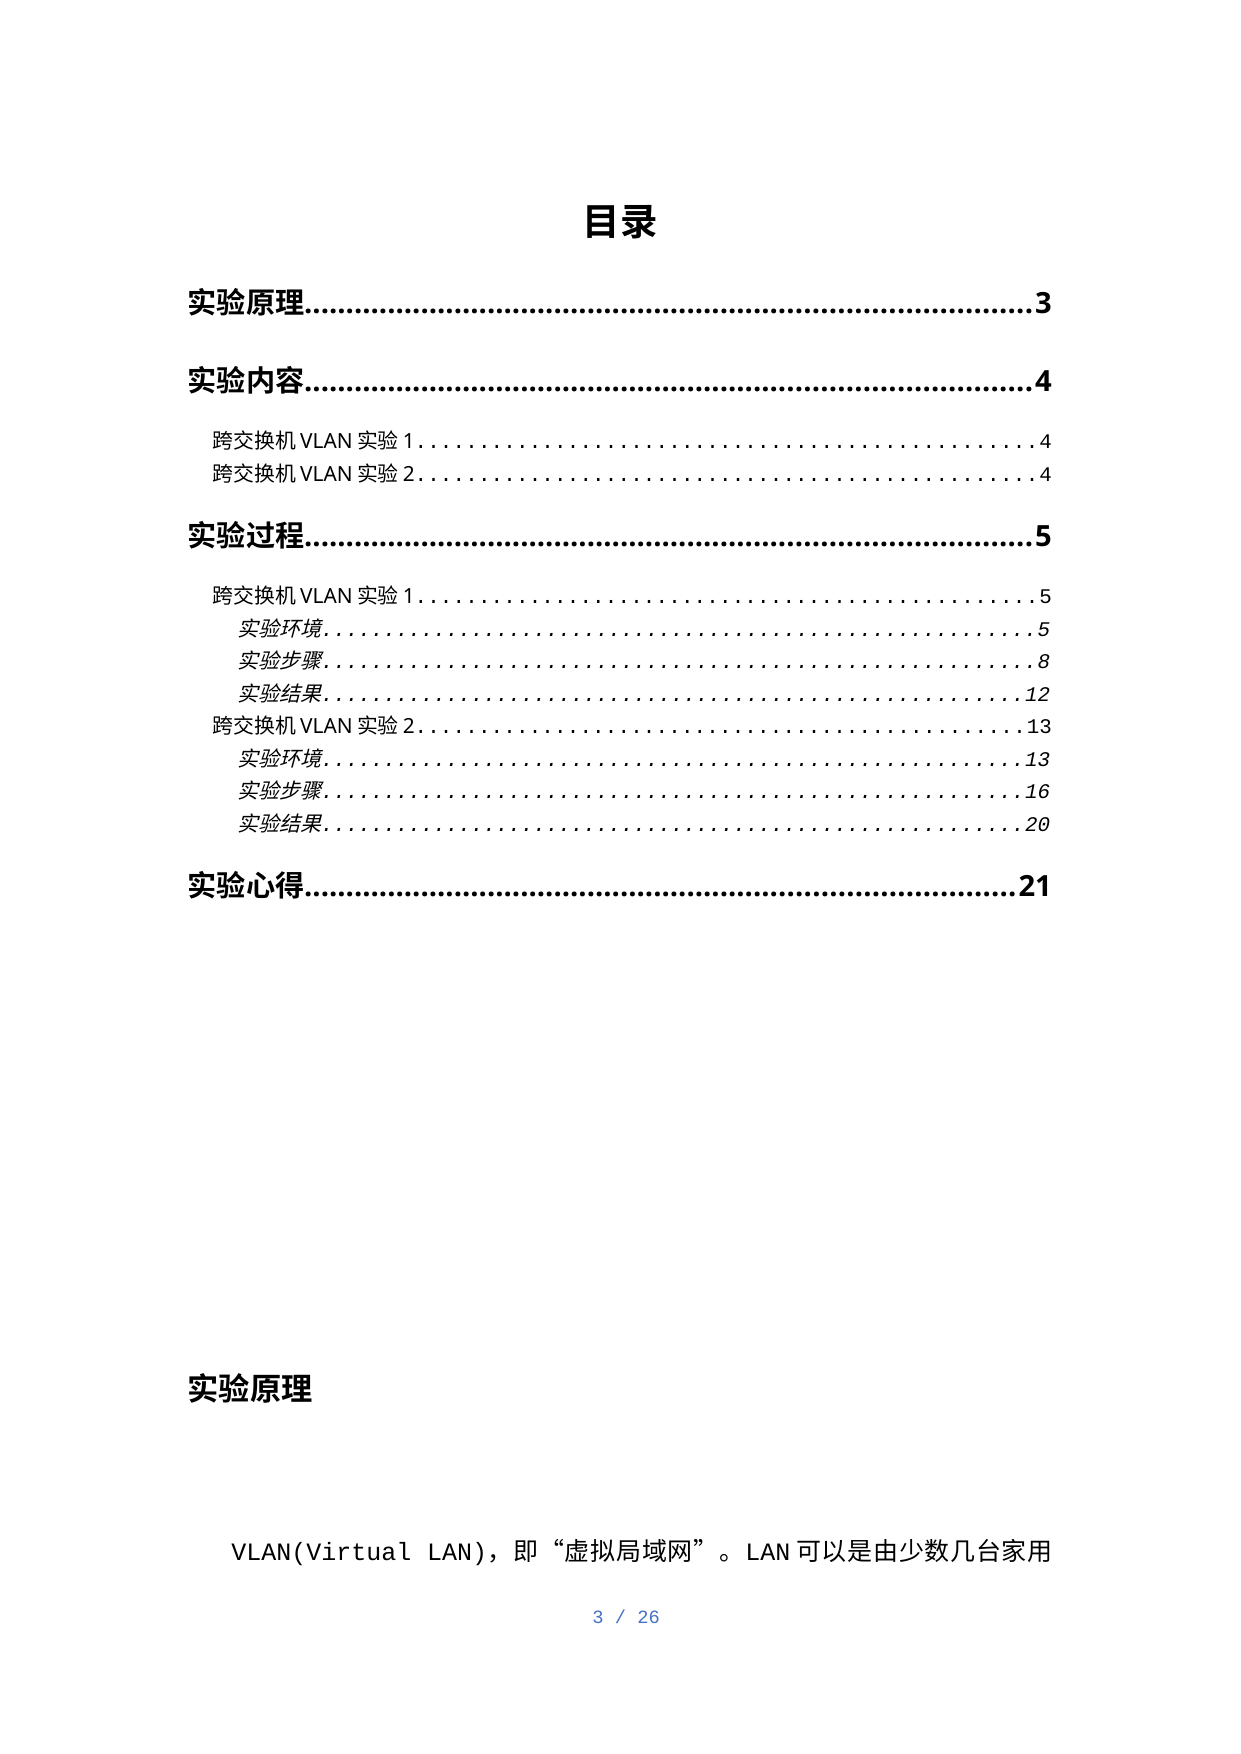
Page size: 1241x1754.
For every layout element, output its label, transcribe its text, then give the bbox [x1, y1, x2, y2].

subtitle 实验原理 [187, 1354, 1053, 1419]
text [187, 1517, 1053, 1582]
